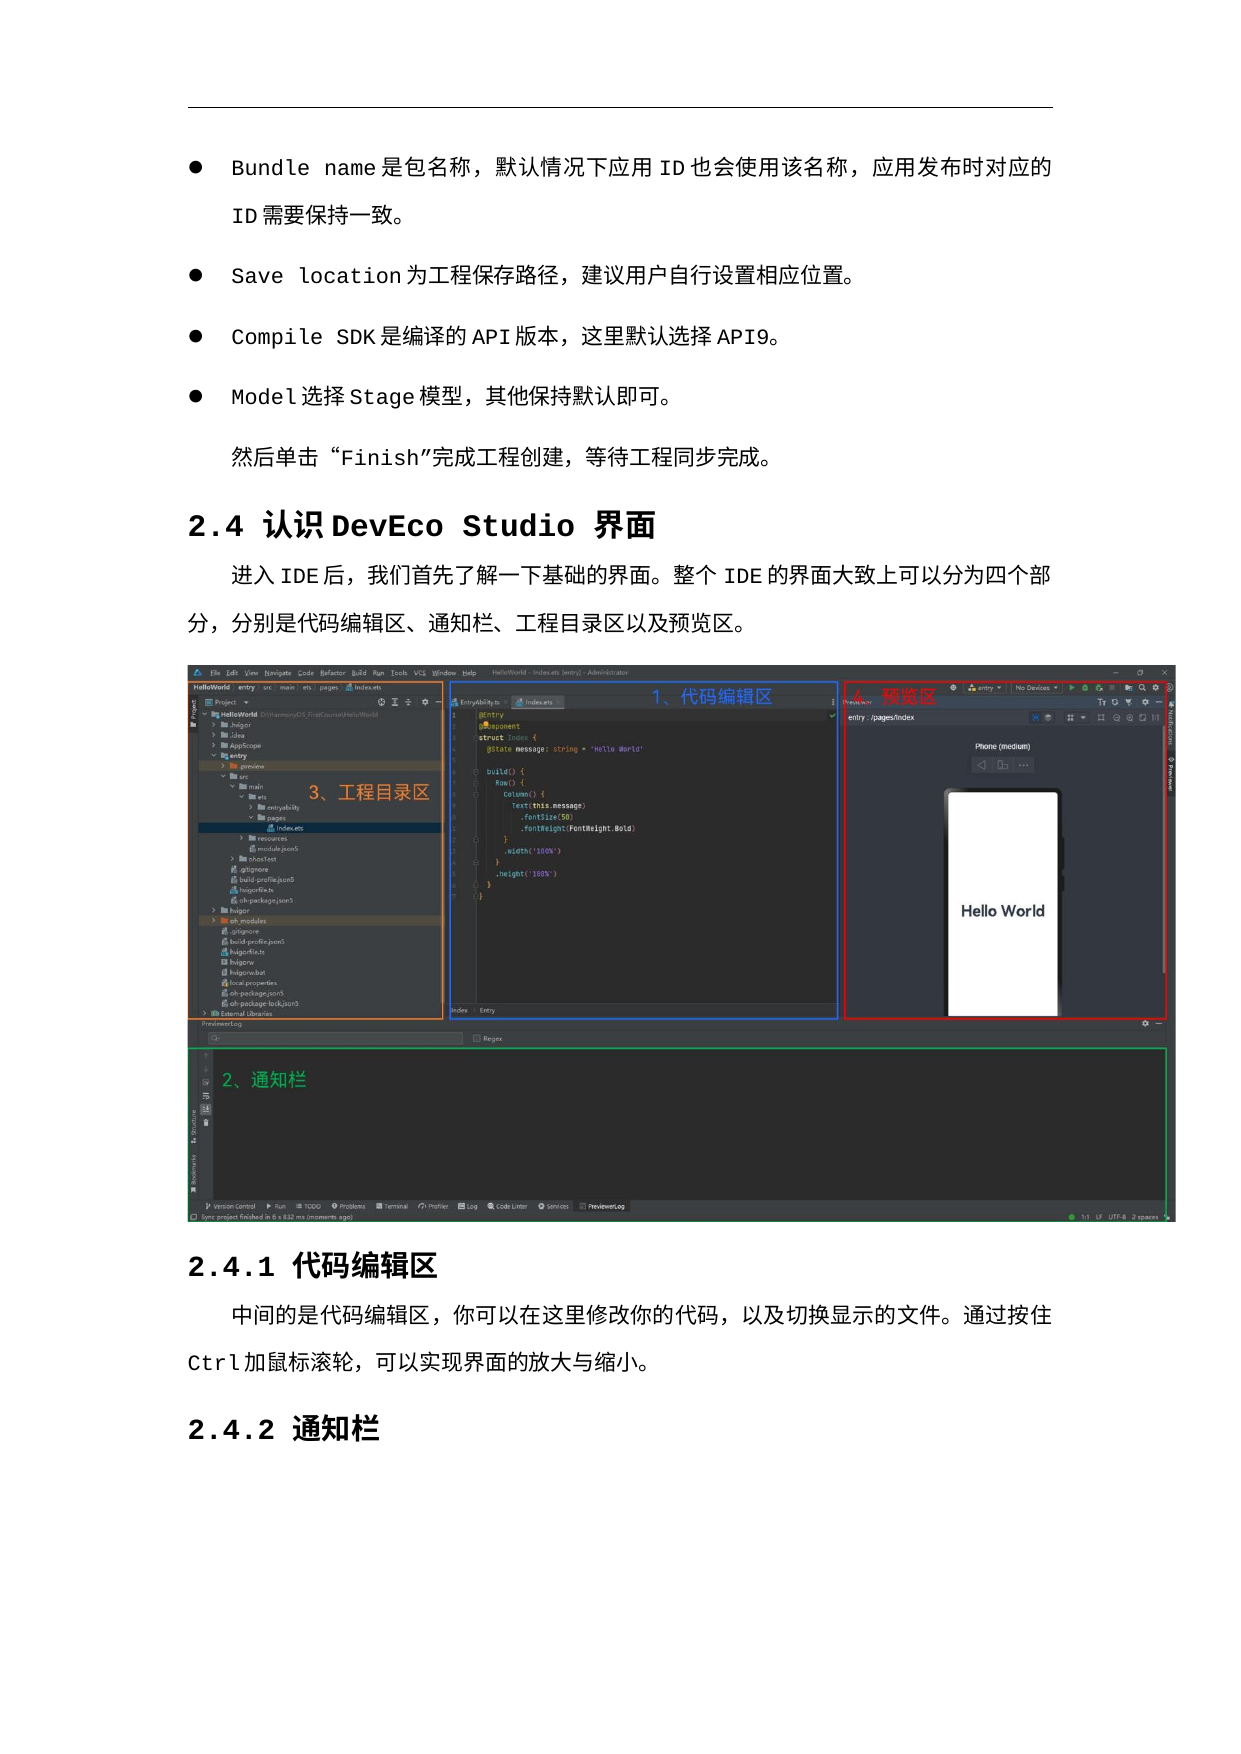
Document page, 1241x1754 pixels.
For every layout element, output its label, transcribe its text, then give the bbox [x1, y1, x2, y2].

text 中间的是代码编辑区，你可以在这里修改你的代码，以及切换显示的文件。通过按住Ctrl加鼠标滚轮，可以实现界面的放大与缩小。 [187, 1298, 1053, 1377]
list Bundle name是包名称，默认情况下应用ID也会使用该名称，应用发布时对应的ID需要保持一致。 [187, 150, 1053, 230]
subtitle 认识DevEco Studio 界面 [187, 500, 1053, 546]
text 进入IDE后，我们首先了解一下基础的界面。整个IDE的界面大致上可以分为四个部分，分别是代码编辑区、通知栏、工程目录区以及预览区。 [187, 558, 1053, 637]
picture [187, 665, 1176, 1222]
subtitle 通知栏 [187, 1406, 1053, 1448]
list Save location为工程保存路径，建议用户自行设置相应位置。 [187, 258, 1053, 290]
list Model选择Stage模型，其他保持默认即可。 [187, 379, 1053, 411]
subtitle 代码编辑区 [187, 1243, 1053, 1285]
text 然后单击“Finish”完成工程创建，等待工程同步完成。 [187, 439, 1053, 471]
list Compile SDK是编译的API版本，这里默认选择API9。 [187, 319, 1053, 351]
